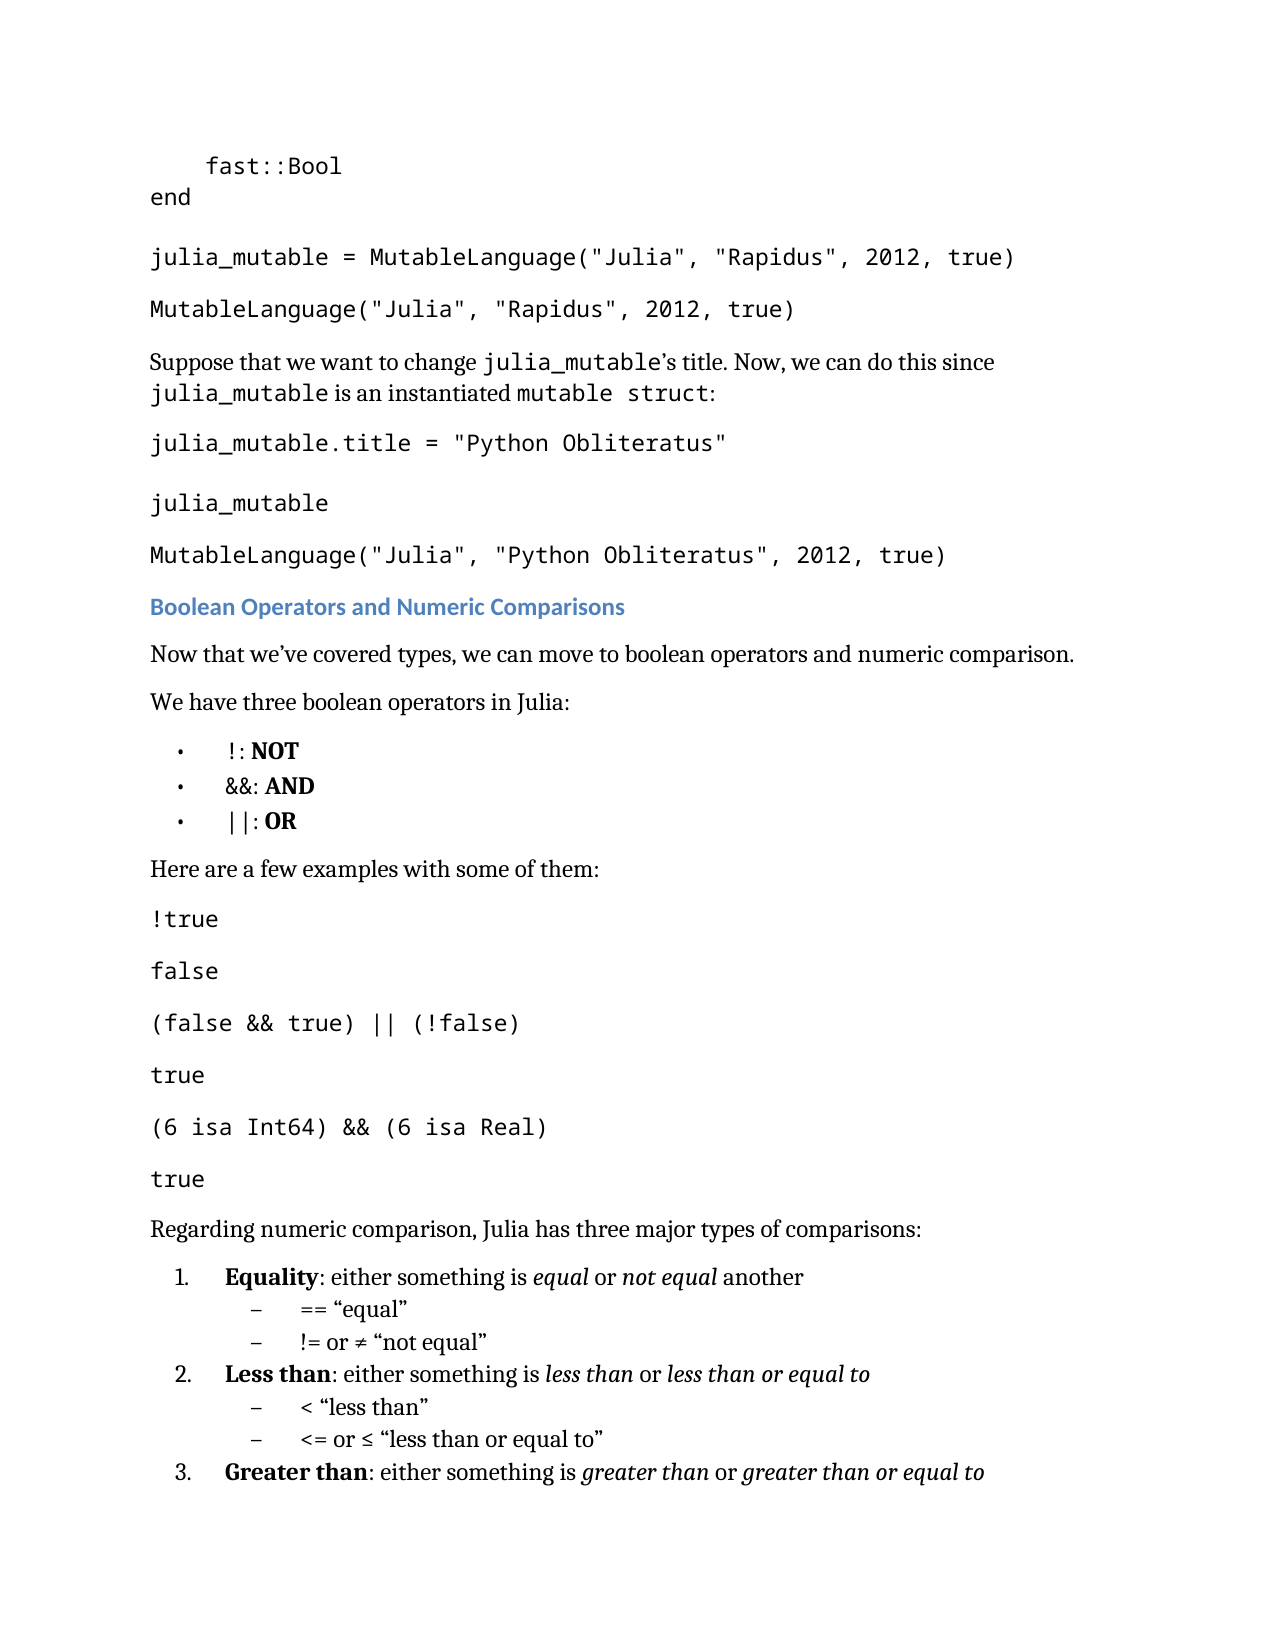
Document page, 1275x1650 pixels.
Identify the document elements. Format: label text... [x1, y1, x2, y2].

list !: NOT [175, 735, 1125, 766]
list ||: OR [175, 805, 1125, 836]
list Greater than: either something is greater than or greater than or equal to [175, 1458, 1125, 1486]
text true [150, 1059, 1125, 1090]
text Here are a few examples with some of them: [150, 855, 1125, 884]
text false [150, 955, 1125, 986]
text We have three boolean operators in Julia: [150, 688, 1125, 716]
list &&: AND [175, 770, 1125, 801]
text MutableLanguage("Julia", "Python Obliteratus", 2012, true) [150, 539, 1125, 570]
text julia_mutable.title = "Python Obliteratus" julia_mutable [150, 427, 1125, 518]
list < “less than” [250, 1393, 1125, 1421]
list != or ≠ “not equal” [250, 1328, 1125, 1356]
text Regarding numeric comparison, Julia has three major types of comparisons: [150, 1215, 1125, 1244]
text (false && true) || (!false) [150, 1007, 1125, 1038]
text Suppose that we want to change julia_mutable’s title. Now, we can do this since julia_mutable is an instantiated mutable struct: [150, 345, 1125, 408]
text !true [150, 903, 1125, 934]
text Now that we’ve covered types, we can move to boolean operators and numeric comparison. [150, 640, 1125, 669]
list Equality: either something is equal or not equal another [175, 1263, 1125, 1291]
list Less than: either something is less than or less than or equal to [175, 1360, 1125, 1389]
list == “equal” [250, 1295, 1125, 1324]
text MutableLanguage("Julia", "Rapidus", 2012, true) [150, 293, 1125, 324]
text (6 isa Int64) && (6 isa Real) [150, 1111, 1125, 1142]
list <= or ≤ “less than or equal to” [250, 1425, 1125, 1454]
subtitle Boolean Operators and Numeric Comparisons [150, 591, 1125, 621]
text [150, 150, 1125, 272]
text true [150, 1163, 1125, 1194]
